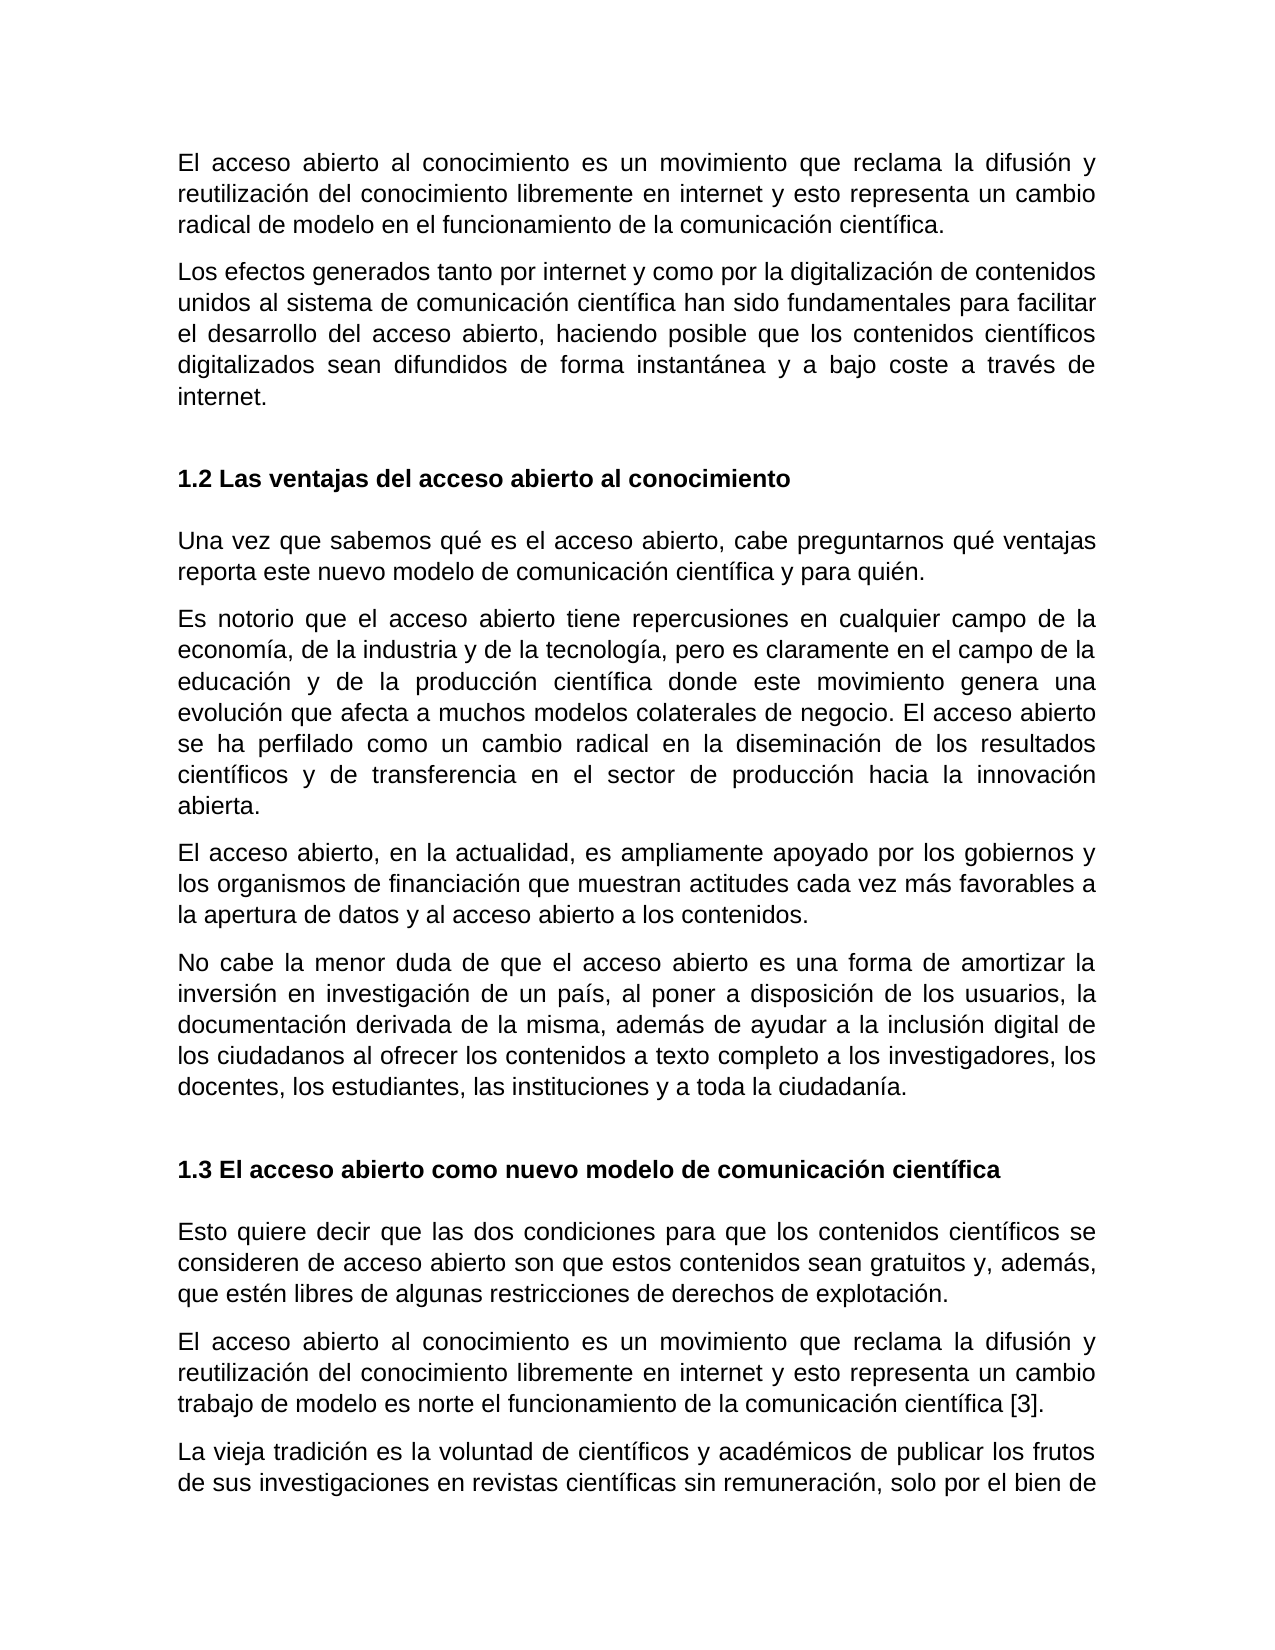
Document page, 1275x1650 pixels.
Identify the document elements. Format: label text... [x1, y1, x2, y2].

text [177, 1437, 1098, 1497]
text Los efectos generados tanto por internet y como por la digitalización de contenidos unidos al sistema de comunicación científica han sido fundamentales para facilitar el desarrollo del acceso abierto, haciendo posible que los contenidos científicos digitalizados sean difundidos de forma instantánea y a bajo coste a través de internet. [177, 257, 1098, 410]
text El acceso abierto, en la actualidad, es ampliamente apoyado por los gobiernos y los organismos de financiación que muestran actitudes cada vez más favorables a la apertura de datos y al acceso abierto a los contenidos. [177, 838, 1098, 929]
text No cabe la menor duda de que el acceso abierto es una forma de amortizar la inversión en investigación de un país, al poner a disposición de los usuarios, la documentación derivada de la misma, además de ayudar a la inclusión digital de los ciudadanos al ofrecer los contenidos a texto completo a los investigadores, los docentes, los estudiantes, las instituciones y a toda la ciudadanía. [177, 948, 1098, 1101]
text El acceso abierto al conocimiento es un movimiento que reclama la difusión y reutilización del conocimiento libremente en internet y esto representa un cambio trabajo de modelo es norte el funcionamiento de la comunicación científica [3]. [177, 1327, 1098, 1418]
text El acceso abierto al conocimiento es un movimiento que reclama la difusión y reutilización del conocimiento libremente en internet y esto representa un cambio radical de modelo en el funcionamiento de la comunicación científica. [177, 148, 1098, 238]
text Una vez que sabemos qué es el acceso abierto, cabe preguntarnos qué ventajas reporta este nuevo modelo de comunicación científica y para quién. [177, 526, 1098, 586]
subtitle 1.2 Las ventajas del acceso abierto al conocimiento [177, 464, 1098, 493]
text Esto quiere decir que las dos condiciones para que los contenidos científicos se consideren de acceso abierto son que estos contenidos sean gratuitos y, además, que estén libres de algunas restricciones de derechos de explotación. [177, 1217, 1098, 1308]
subtitle 1.3 El acceso abierto como nuevo modelo de comunicación científica [177, 1155, 1098, 1184]
text Es notorio que el acceso abierto tiene repercusiones en cualquier campo de la economía, de la industria y de la tecnología, pero es claramente en el campo de la educación y de la producción científica donde este movimiento genera una evolución que afecta a muchos modelos colaterales de negocio. El acceso abierto se ha perfilado como un cambio radical en la diseminación de los resultados científicos y de transferencia en el sector de producción hacia la innovación abierta. [177, 604, 1098, 819]
